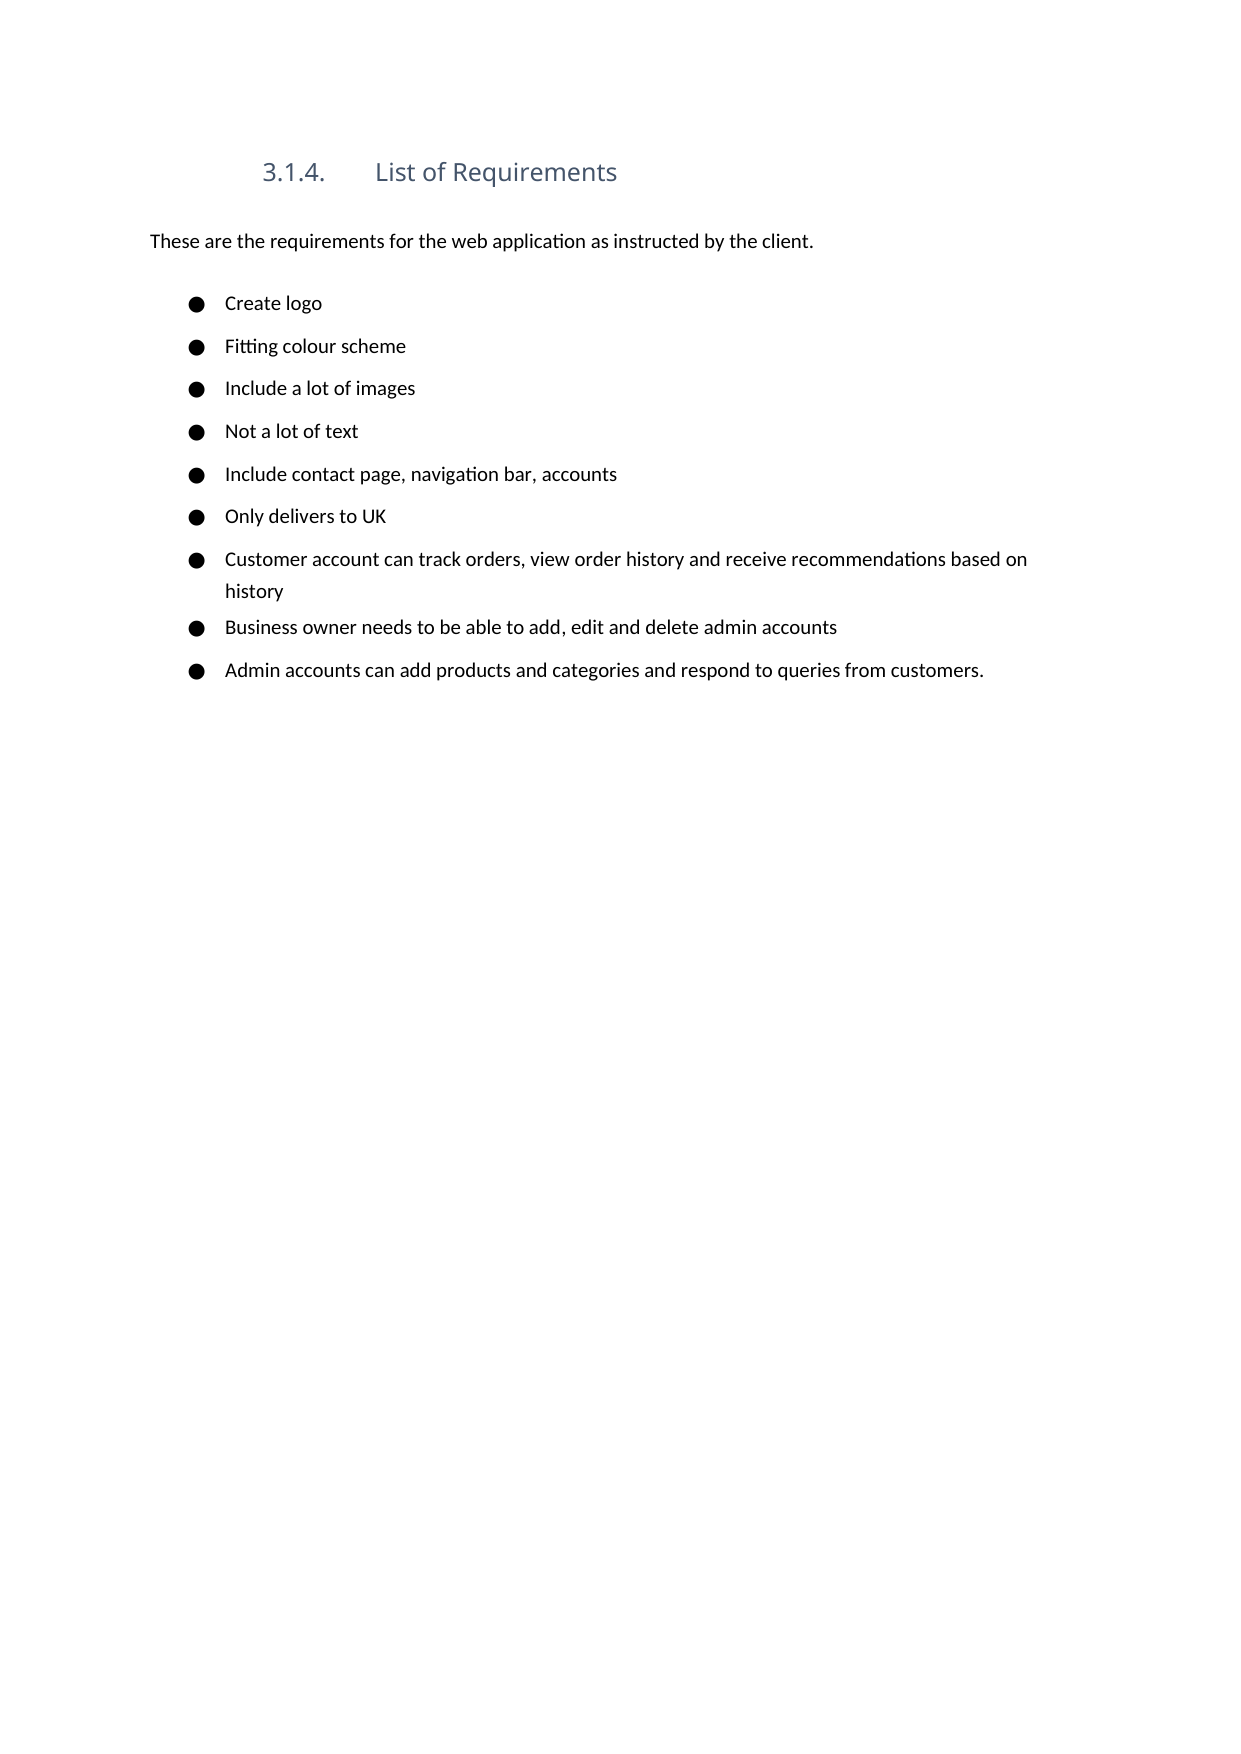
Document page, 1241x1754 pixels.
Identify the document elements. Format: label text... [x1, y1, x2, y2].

list Only delivers to UK [187, 493, 1090, 536]
subtitle List of Requirements [262, 154, 1090, 188]
list Admin accounts can add products and categories and respond to queries from customers. [187, 647, 1090, 689]
list Business owner needs to be able to add, edit and delete admin accounts [187, 604, 1090, 647]
list Create logo [187, 279, 1090, 322]
list Fitting colour scheme [187, 322, 1090, 365]
list Include contact page, navigation bar, accounts [187, 450, 1090, 493]
list Not a lot of text [187, 408, 1090, 450]
text These are the requirements for the web application as instructed by the client. [150, 229, 1090, 279]
list Customer account can track orders, view order history and receive recommendations based on history [187, 536, 1090, 604]
list Include a lot of images [187, 365, 1090, 408]
